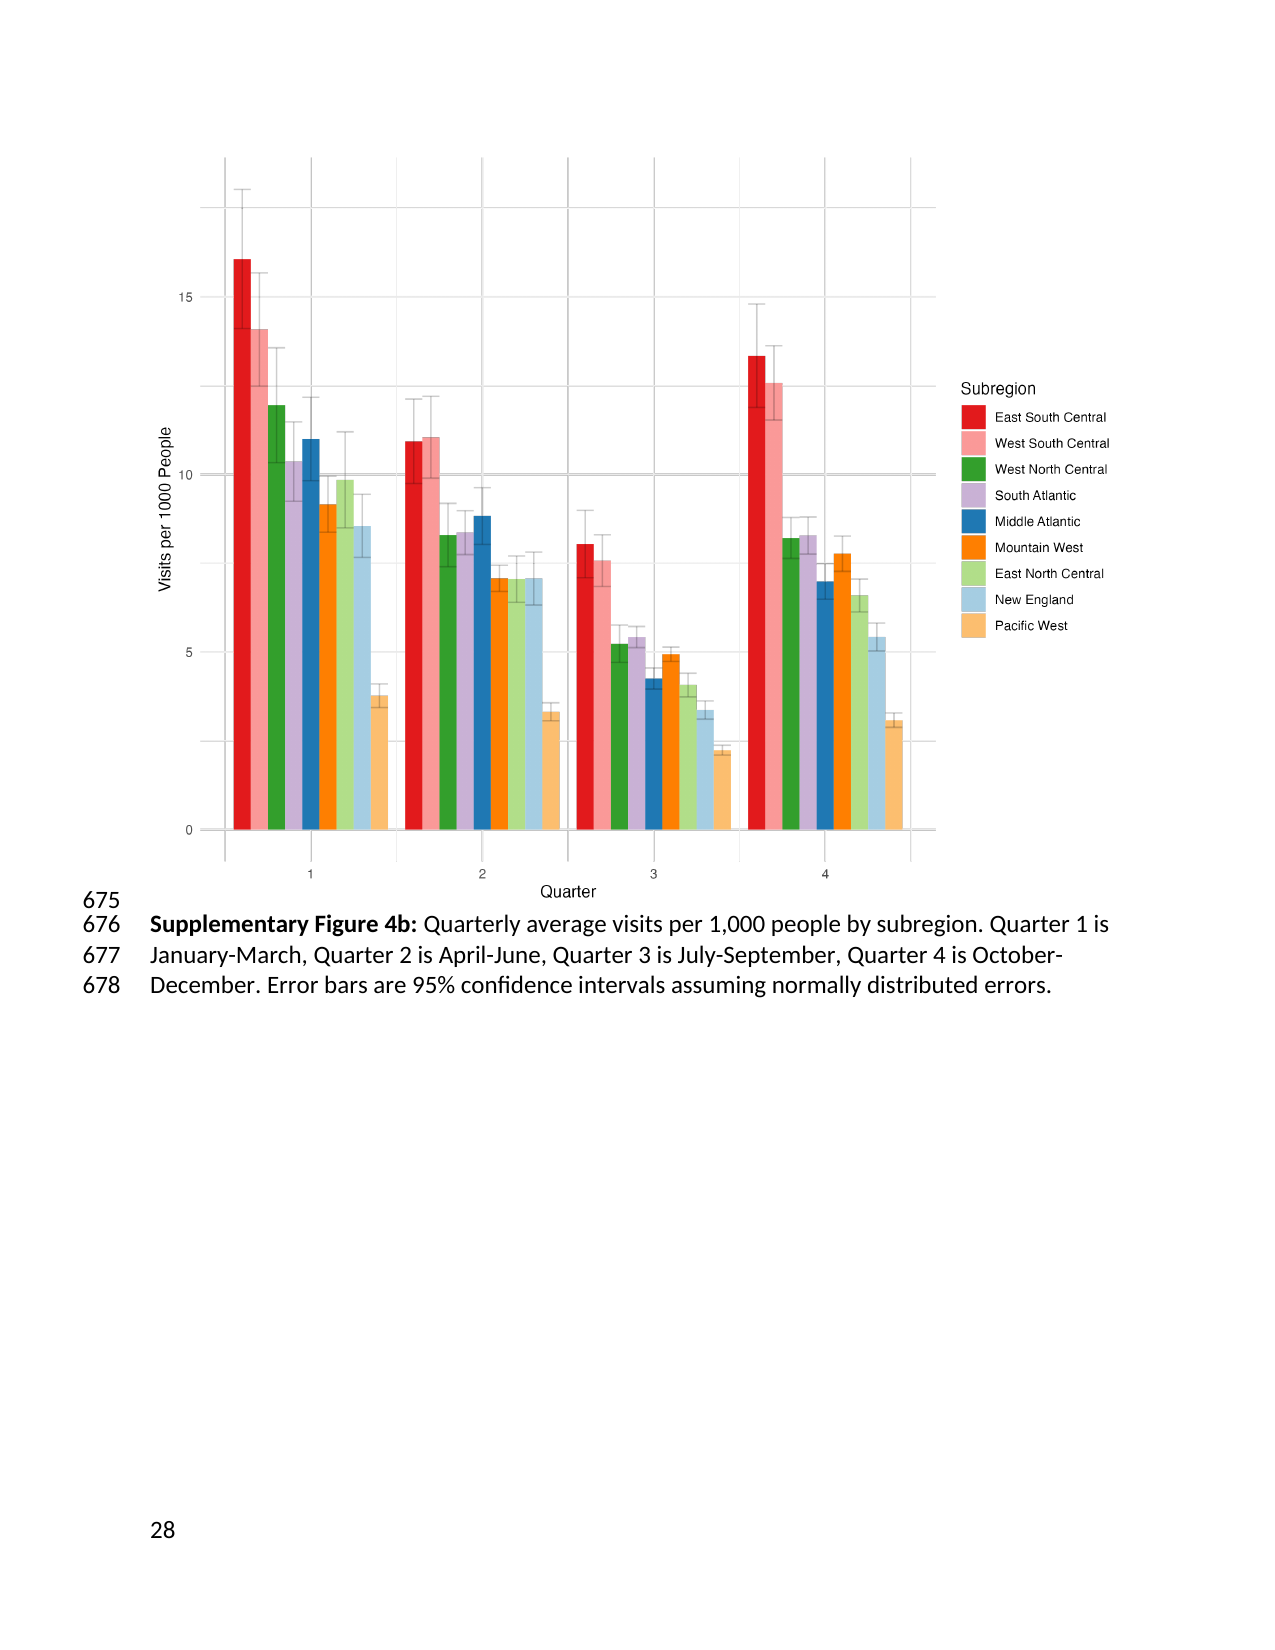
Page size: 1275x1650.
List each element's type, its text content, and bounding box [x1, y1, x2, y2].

text Supplementary Figure 4b: Quarterly average visits per 1,000 people by subregion. Quarter 1 is January-March, Quarter 2 is April-June, Quarter 3 is July-September, Quarter 4 is October-December. Error bars are 95% confidence intervals assuming normally distributed errors. [150, 909, 1125, 1000]
picture [150, 150, 1125, 909]
